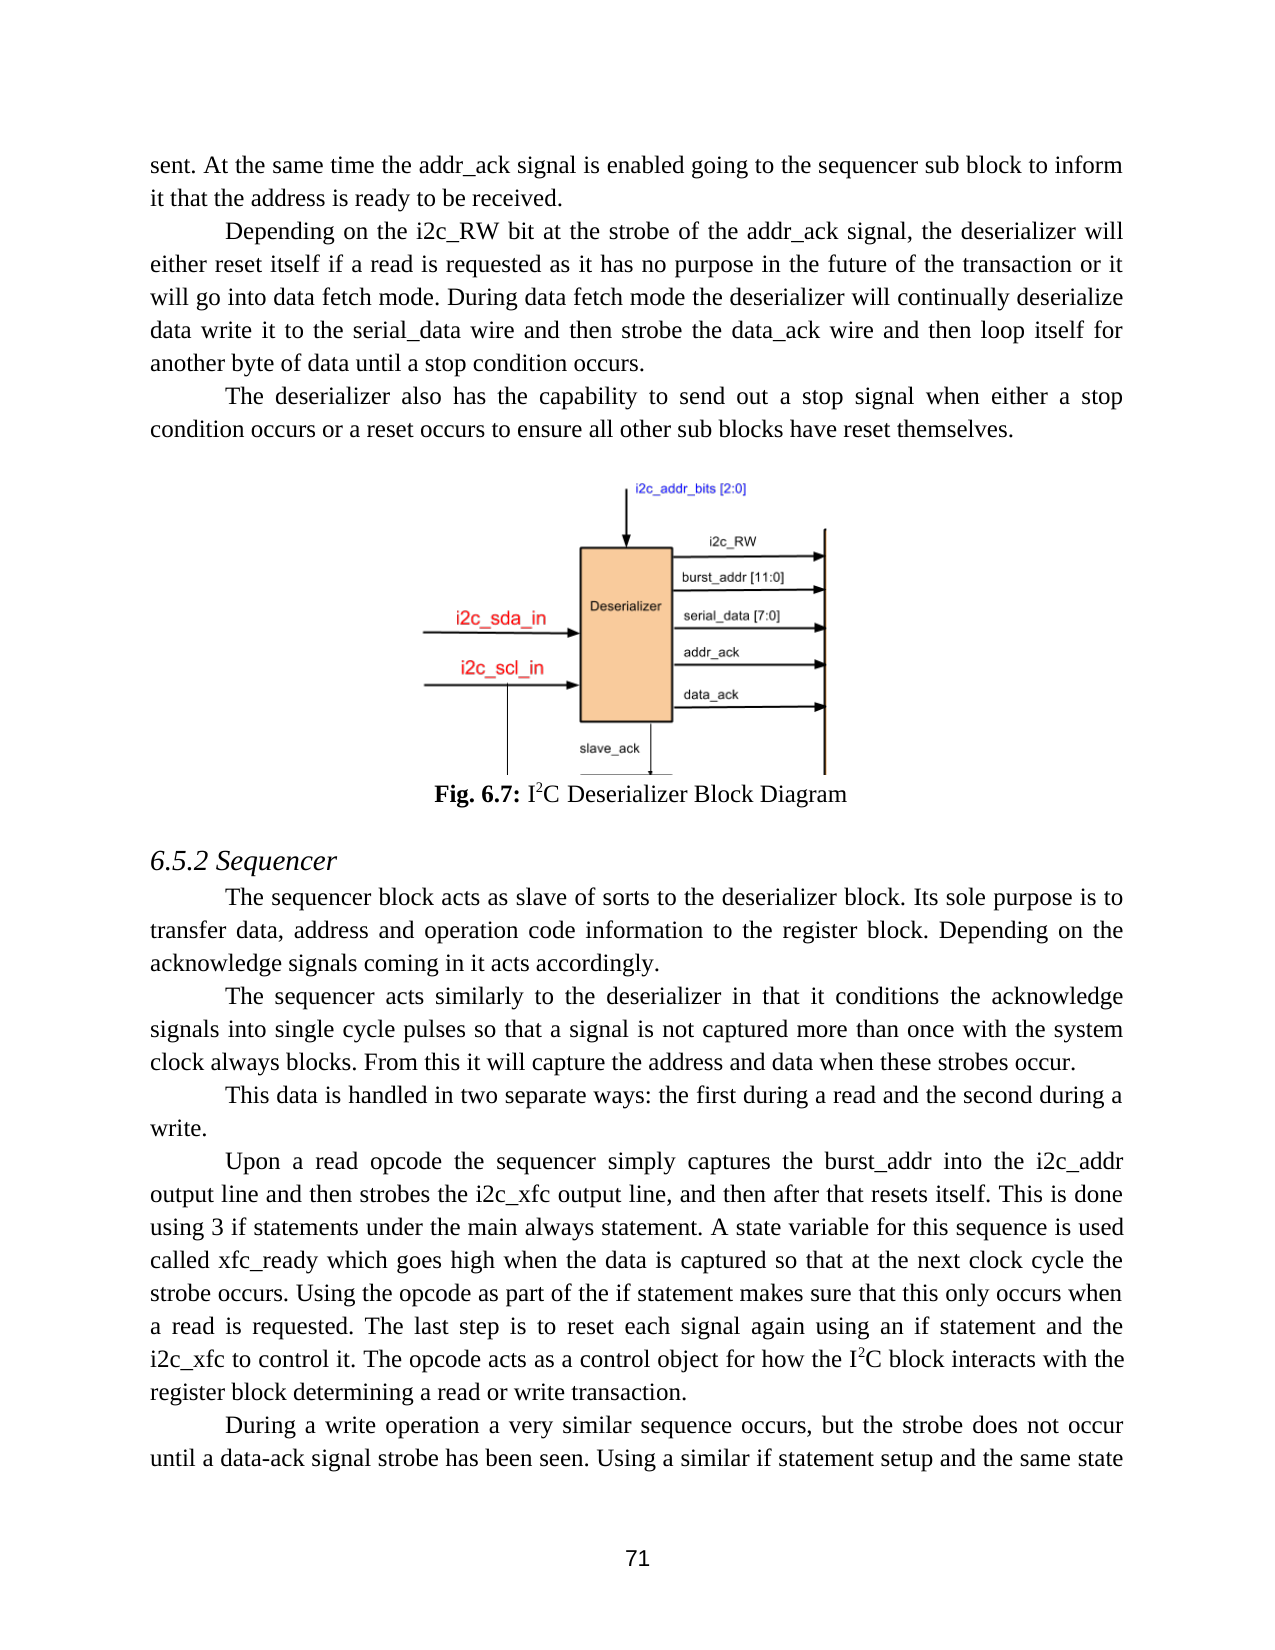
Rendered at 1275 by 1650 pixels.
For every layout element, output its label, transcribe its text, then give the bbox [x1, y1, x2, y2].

text The sequencer block acts as slave of sorts to the deserializer block. Its sole purpose is to transfer data, address and operation code information to the register block. Depending on the acknowledge signals coming in it acts accordingly. [150, 882, 1125, 977]
text 6.5.2 Sequencer [150, 843, 1125, 877]
text Fig. 6.7: I2C Deserializer Block Diagram [150, 779, 1125, 808]
text The deserializer also has the capability to send out a stop signal when either a stop condition occurs or a reset occurs to ensure all other sub blocks have reset themselves. [150, 381, 1125, 443]
text The sequencer acts similarly to the deserializer in that it conditions the acknowledge signals into single cycle pulses so that a signal is not captured more than once with the system clock always blocks. From this it will capture the address and data when these strobes occur. [150, 981, 1125, 1076]
picture [412, 477, 827, 775]
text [150, 150, 1125, 212]
text Depending on the i2c_RW bit at the strobe of the addr_ack signal, the deserializer will either reset itself if a read is requested as it has no purpose in the future of the transaction or it will go into data fetch mode. During data fetch mode the deserializer will continually deserialize data write it to the serial_data wire and then strobe the data_ack wire and then loop itself for another byte of data until a stop condition occurs. [150, 216, 1125, 377]
text Upon a read opcode the sequencer simply captures the burst_addr into the i2c_addr output line and then strobes the i2c_xfc output line, and then after that resets itself. This is done using 3 if statements under the main always statement. A state variable for this sequence is used called xfc_ready which goes high when the data is captured so that at the next clock cycle the strobe occurs. Using the opcode as part of the if statement makes sure that this only occurs when a read is requested. The last step is to reset each signal again using an if statement and the i2c_xfc to control it. The opcode acts as a control object for how the I2C block interacts with the register block determining a read or write transaction. [150, 1146, 1125, 1406]
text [150, 1410, 1125, 1472]
text This data is handled in two separate ways: the first during a read and the second during a write. [150, 1080, 1125, 1142]
